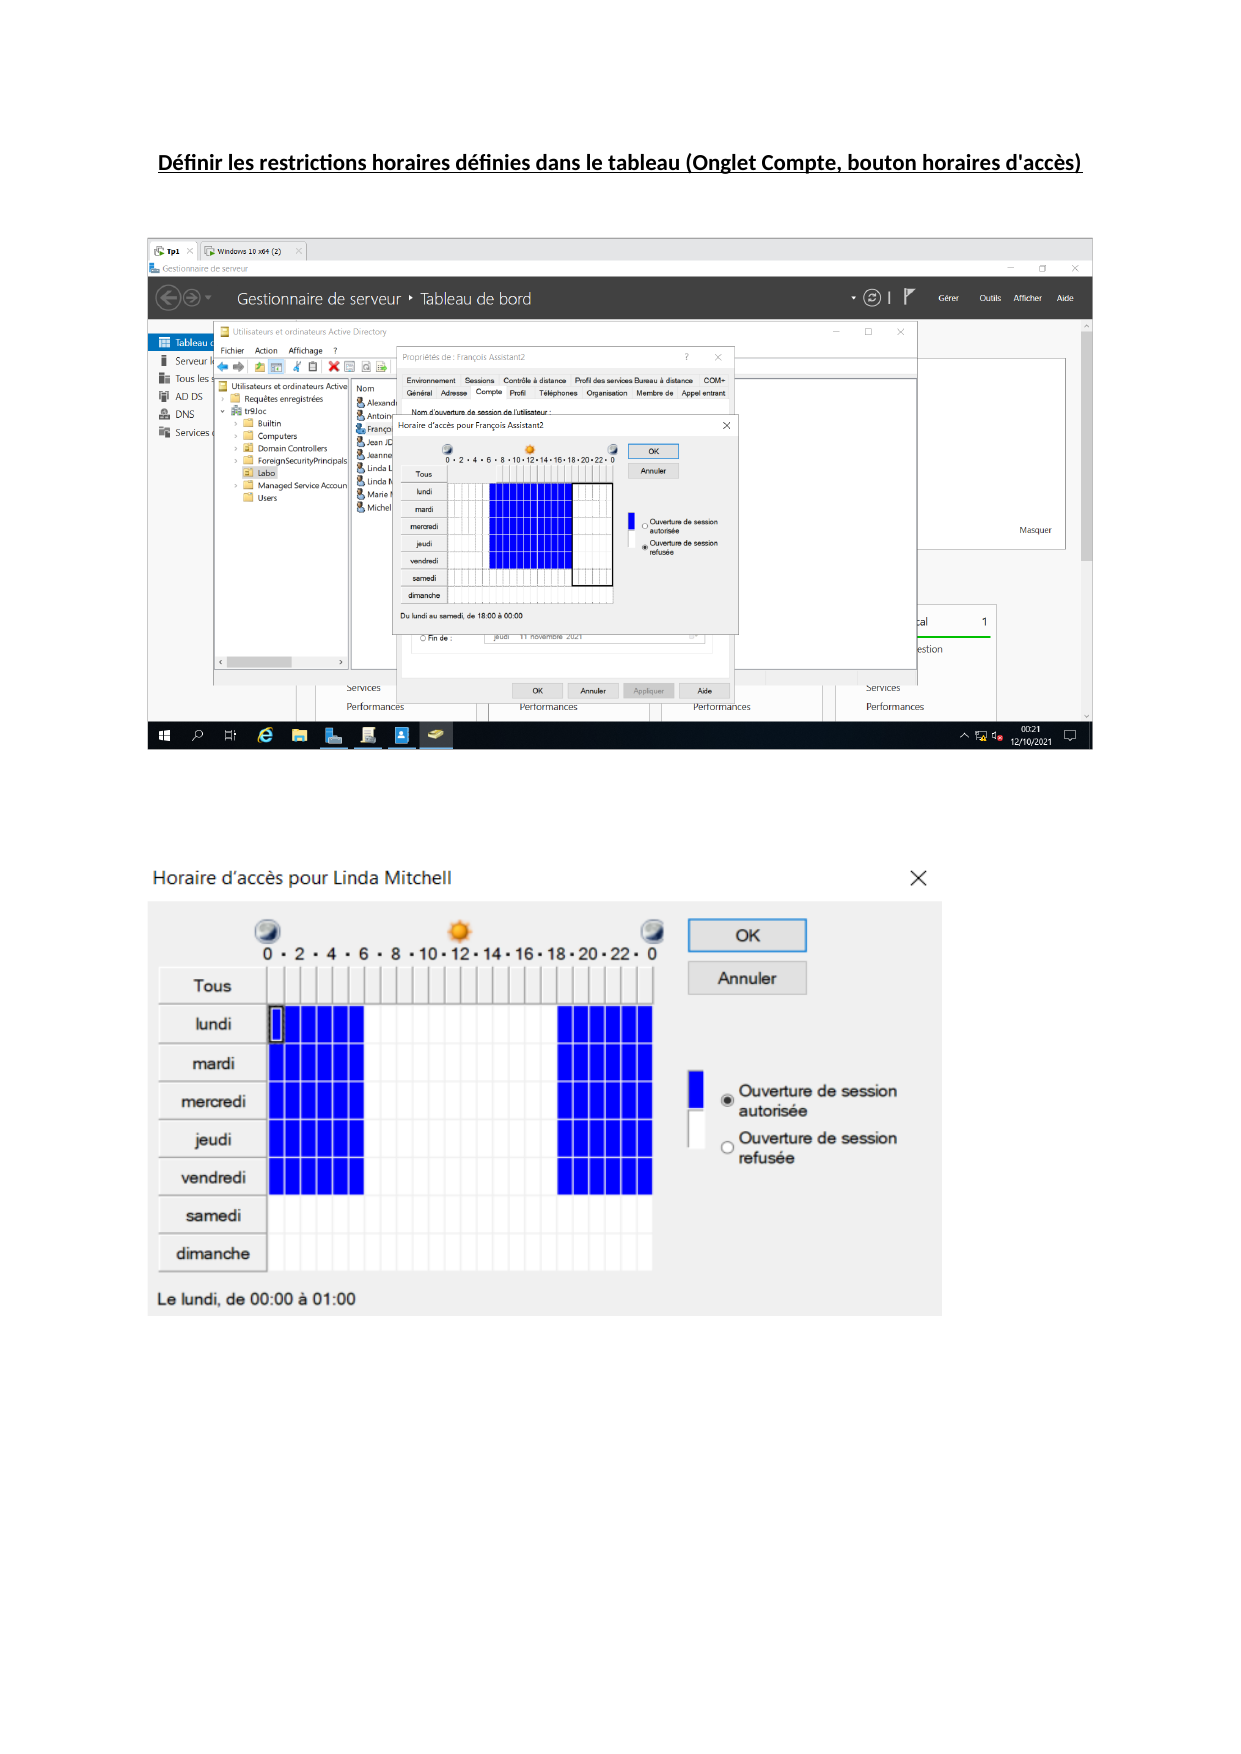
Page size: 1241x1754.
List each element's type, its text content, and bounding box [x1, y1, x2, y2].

picture [147, 237, 1093, 750]
text Définir les restrictions horaires définies dans le tableau (Onglet Compte, bouton horaires d'accès) [148, 148, 1093, 176]
picture [147, 856, 942, 1316]
